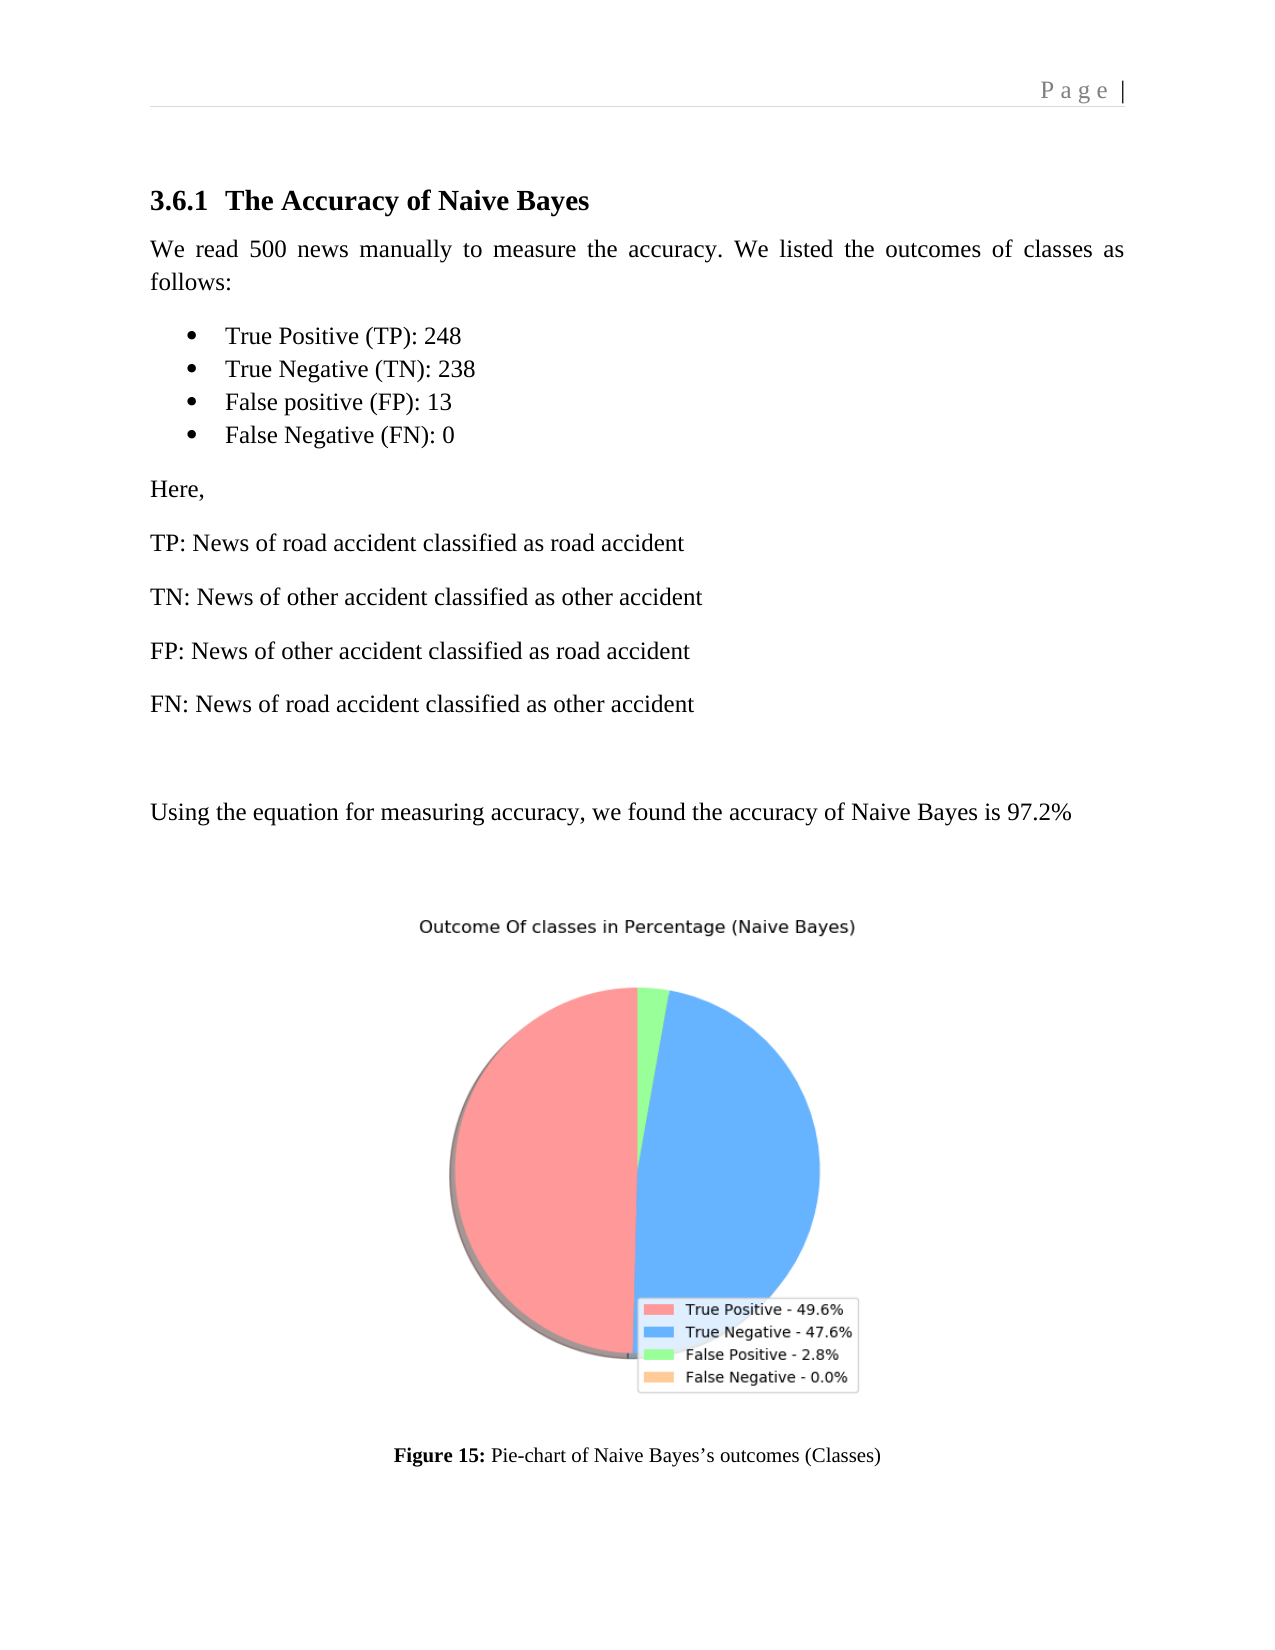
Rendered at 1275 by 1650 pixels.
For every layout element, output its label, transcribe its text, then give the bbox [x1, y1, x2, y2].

list True Negative (TN): 238 [187, 354, 1125, 383]
text TP: News of road accident classified as road accident [150, 528, 1125, 557]
list True Positive (TP): 248 [187, 321, 1125, 350]
list False positive (FP): 13 [187, 387, 1125, 416]
text FN: News of road accident classified as other accident [150, 689, 1125, 718]
picture [295, 905, 980, 1419]
text Here, [150, 474, 1125, 503]
list False Negative (FN): 0 [187, 420, 1125, 449]
text Figure 15: Pie-chart of Naive Bayes’s outcomes (Classes) [150, 1443, 1125, 1467]
text TN: News of other accident classified as other accident [150, 582, 1125, 611]
text We read 500 news manually to measure the accuracy. We listed the outcomes of classes as follows: [150, 234, 1125, 296]
subtitle The Accuracy of Naive Bayes [150, 183, 1125, 217]
text Using the equation for measuring accuracy, we found the accuracy of Naive Bayes is 97.2% [150, 797, 1125, 826]
text FP: News of other accident classified as road accident [150, 636, 1125, 664]
